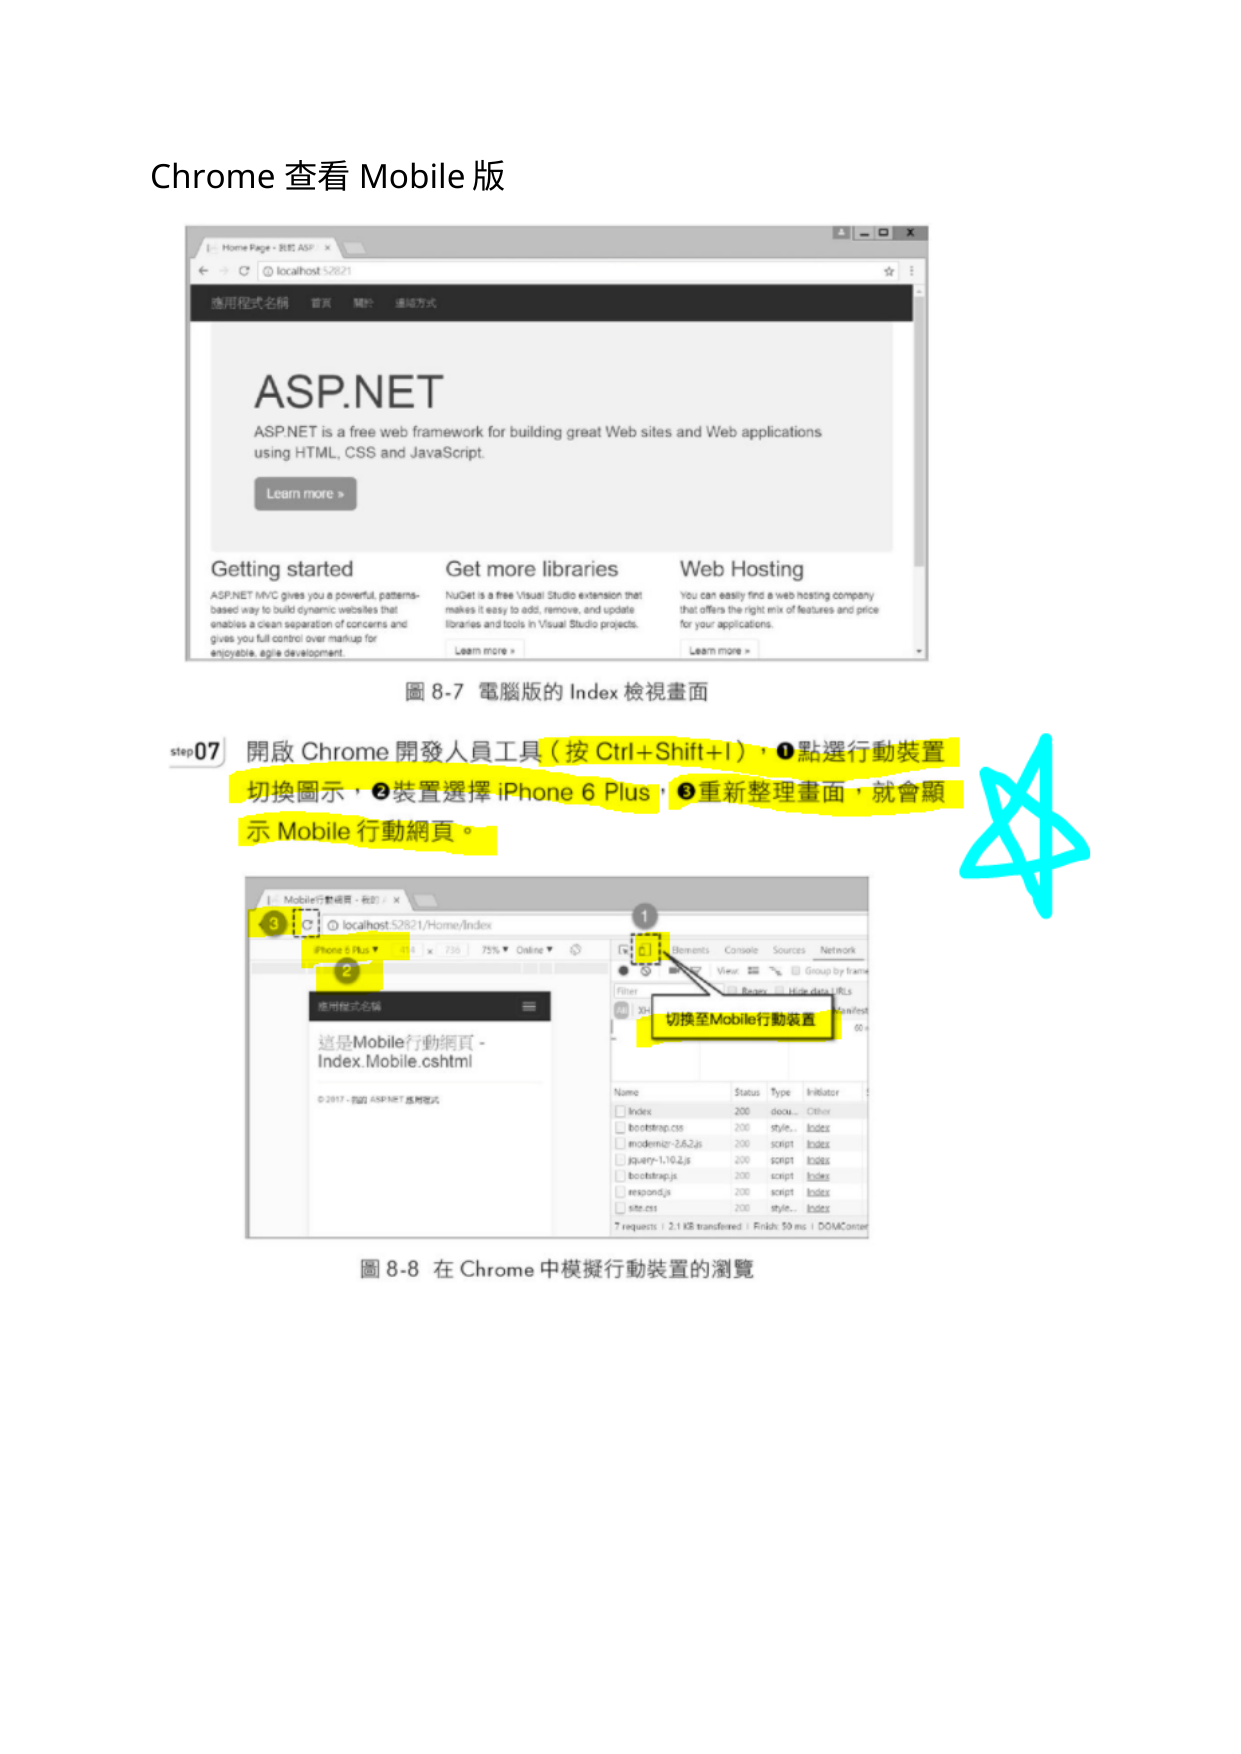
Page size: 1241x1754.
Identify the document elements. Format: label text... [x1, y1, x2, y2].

picture [150, 211, 1091, 1320]
subtitle Chrome 查看 Mobile版 [150, 150, 1090, 198]
